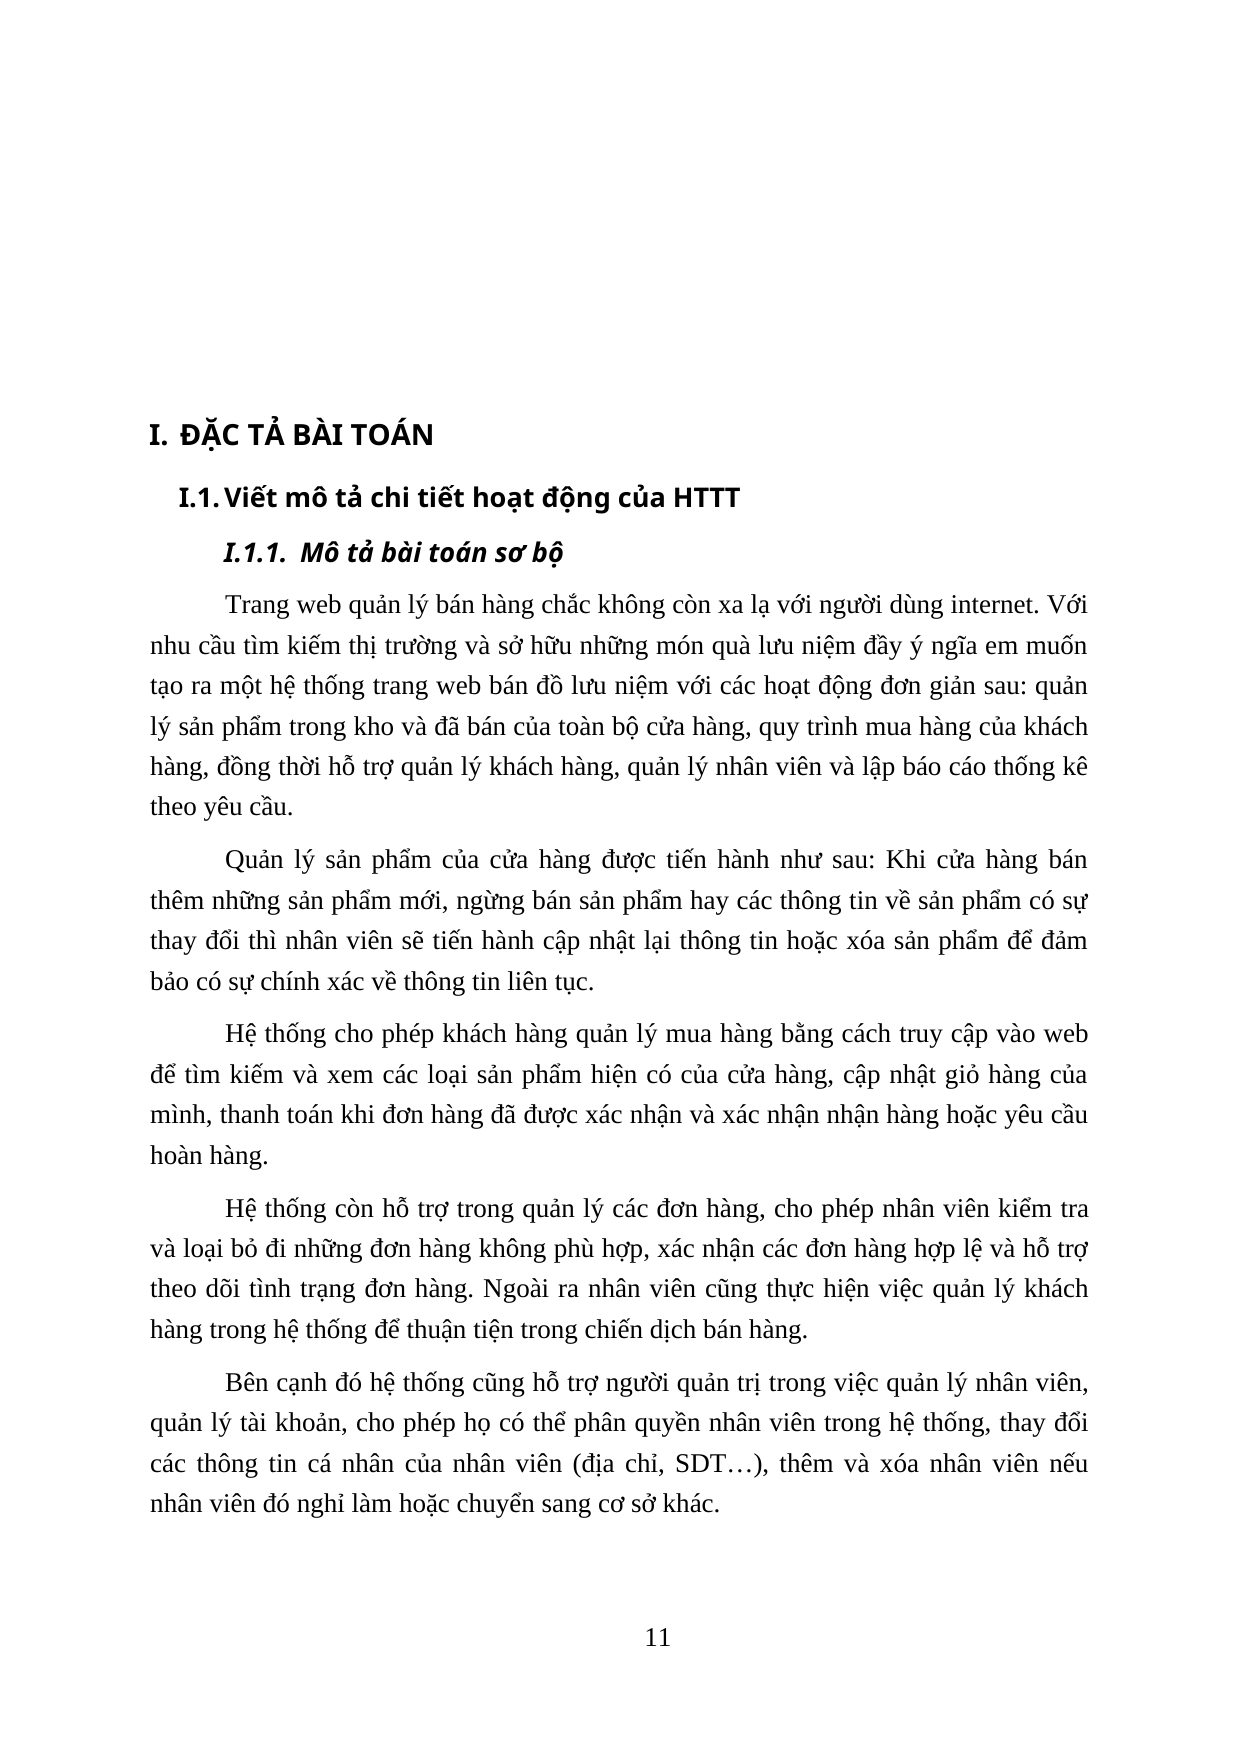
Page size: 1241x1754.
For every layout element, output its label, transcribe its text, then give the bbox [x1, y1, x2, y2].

subtitle ĐẶC TẢ BÀI TOÁN [149, 414, 1090, 454]
text Trang web quản lý bán hàng chắc không còn xa lạ với người dùng internet. Với nhu cầu tìm kiếm thị trường và sở hữu những món quà lưu niệm đầy ý ngĩa em muốn tạo ra một hệ thống trang web bán đồ lưu niệm với các hoạt động đơn giản sau: quản lý sản phẩm trong kho và đã bán của toàn bộ cửa hàng, quy trình mua hàng của khách hàng, đồng thời hỗ trợ quản lý khách hàng, quản lý nhân viên và lập báo cáo thống kê theo yêu cầu. [150, 588, 1090, 822]
text Bên cạnh đó hệ thống cũng hỗ trợ người quản trị trong việc quản lý nhân viên, quản lý tài khoản, cho phép họ có thể phân quyền nhân viên trong hệ thống, thay đổi các thông tin cá nhân của nhân viên (địa chỉ, SDT…), thêm và xóa nhân viên nếu nhân viên đó nghỉ làm hoặc chuyển sang cơ sở khác. [150, 1366, 1090, 1518]
subtitle Mô tả bài toán sơ bộ [224, 533, 1090, 570]
text Hệ thống cho phép khách hàng quản lý mua hàng bằng cách truy cập vào web để tìm kiếm và xem các loại sản phẩm hiện có của cửa hàng, cập nhật giỏ hàng của mình, thanh toán khi đơn hàng đã được xác nhận và xác nhận nhận hàng hoặc yêu cầu hoàn hàng. [150, 1018, 1090, 1170]
text Hệ thống còn hỗ trợ trong quản lý các đơn hàng, cho phép nhân viên kiểm tra và loại bỏ đi những đơn hàng không phù hợp, xác nhận các đơn hàng hợp lệ và hỗ trợ theo dõi tình trạng đơn hàng. Ngoài ra nhân viên cũng thực hiện việc quản lý khách hàng trong hệ thống để thuận tiện trong chiến dịch bán hàng. [150, 1192, 1090, 1344]
subtitle Viết mô tả chi tiết hoạt động của HTTT [178, 479, 1090, 516]
text Quản lý sản phẩm của cửa hàng được tiến hành như sau: Khi cửa hàng bán thêm những sản phẩm mới, ngừng bán sản phẩm hay các thông tin về sản phẩm có sự thay đổi thì nhân viên sẽ tiến hành cập nhật lại thông tin hoặc xóa sản phẩm để đảm bảo có sự chính xác về thông tin liên tục. [150, 843, 1090, 996]
